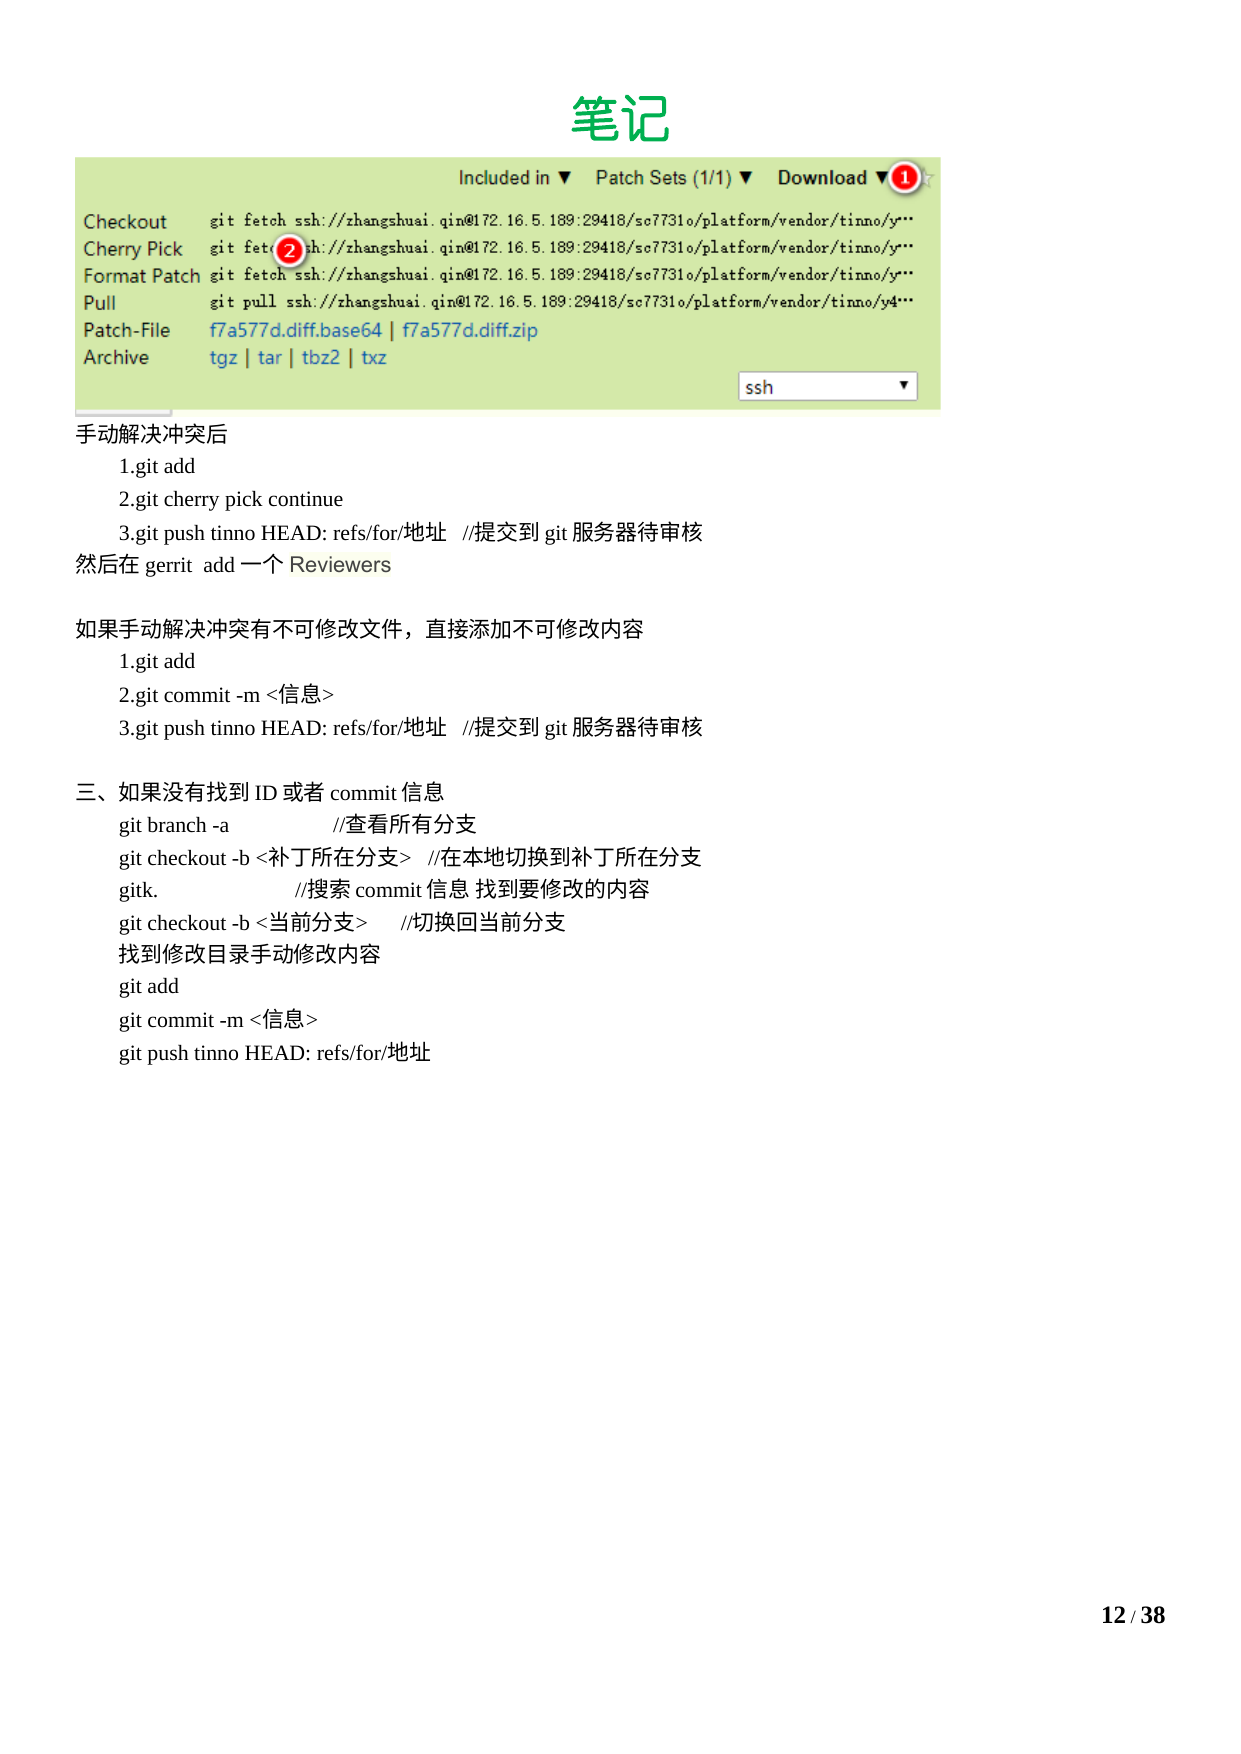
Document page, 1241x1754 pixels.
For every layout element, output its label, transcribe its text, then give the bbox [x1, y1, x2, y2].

text 3.git push tinno HEAD: refs/for/地址 //提交到git服务器待审核 [75, 709, 1165, 742]
text 手动解决冲突后 [75, 417, 1165, 449]
text 2.git commit -m <信息> [75, 677, 1165, 709]
text gitk. //搜索commit信息 找到要修改的内容 [75, 872, 1165, 904]
text git commit -m <信息> [75, 1002, 1165, 1034]
text git branch -a //查看所有分支 [75, 807, 1165, 839]
text 三、如果没有找到ID或者commit信息 [75, 774, 1165, 807]
text 1.git add [75, 644, 1165, 677]
text 3.git push tinno HEAD: refs/for/地址 //提交到git服务器待审核 [75, 514, 1165, 547]
text git add [75, 969, 1165, 1002]
text 找到修改目录手动修改内容 [75, 937, 1165, 969]
text 1.git add [75, 449, 1165, 482]
text git checkout -b <补丁所在分支> //在本地切换到补丁所在分支 [75, 839, 1165, 872]
picture [75, 157, 941, 417]
text 如果手动解决冲突有不可修改文件，直接添加不可修改内容 [75, 612, 1165, 644]
text 2.git cherry pick continue [75, 482, 1165, 514]
text git push tinno HEAD: refs/for/地址 [75, 1034, 1165, 1067]
text 然后在gerrit add 一个 Reviewers [75, 547, 1165, 579]
text git checkout -b <当前分支> //切换回当前分支 [75, 904, 1165, 937]
